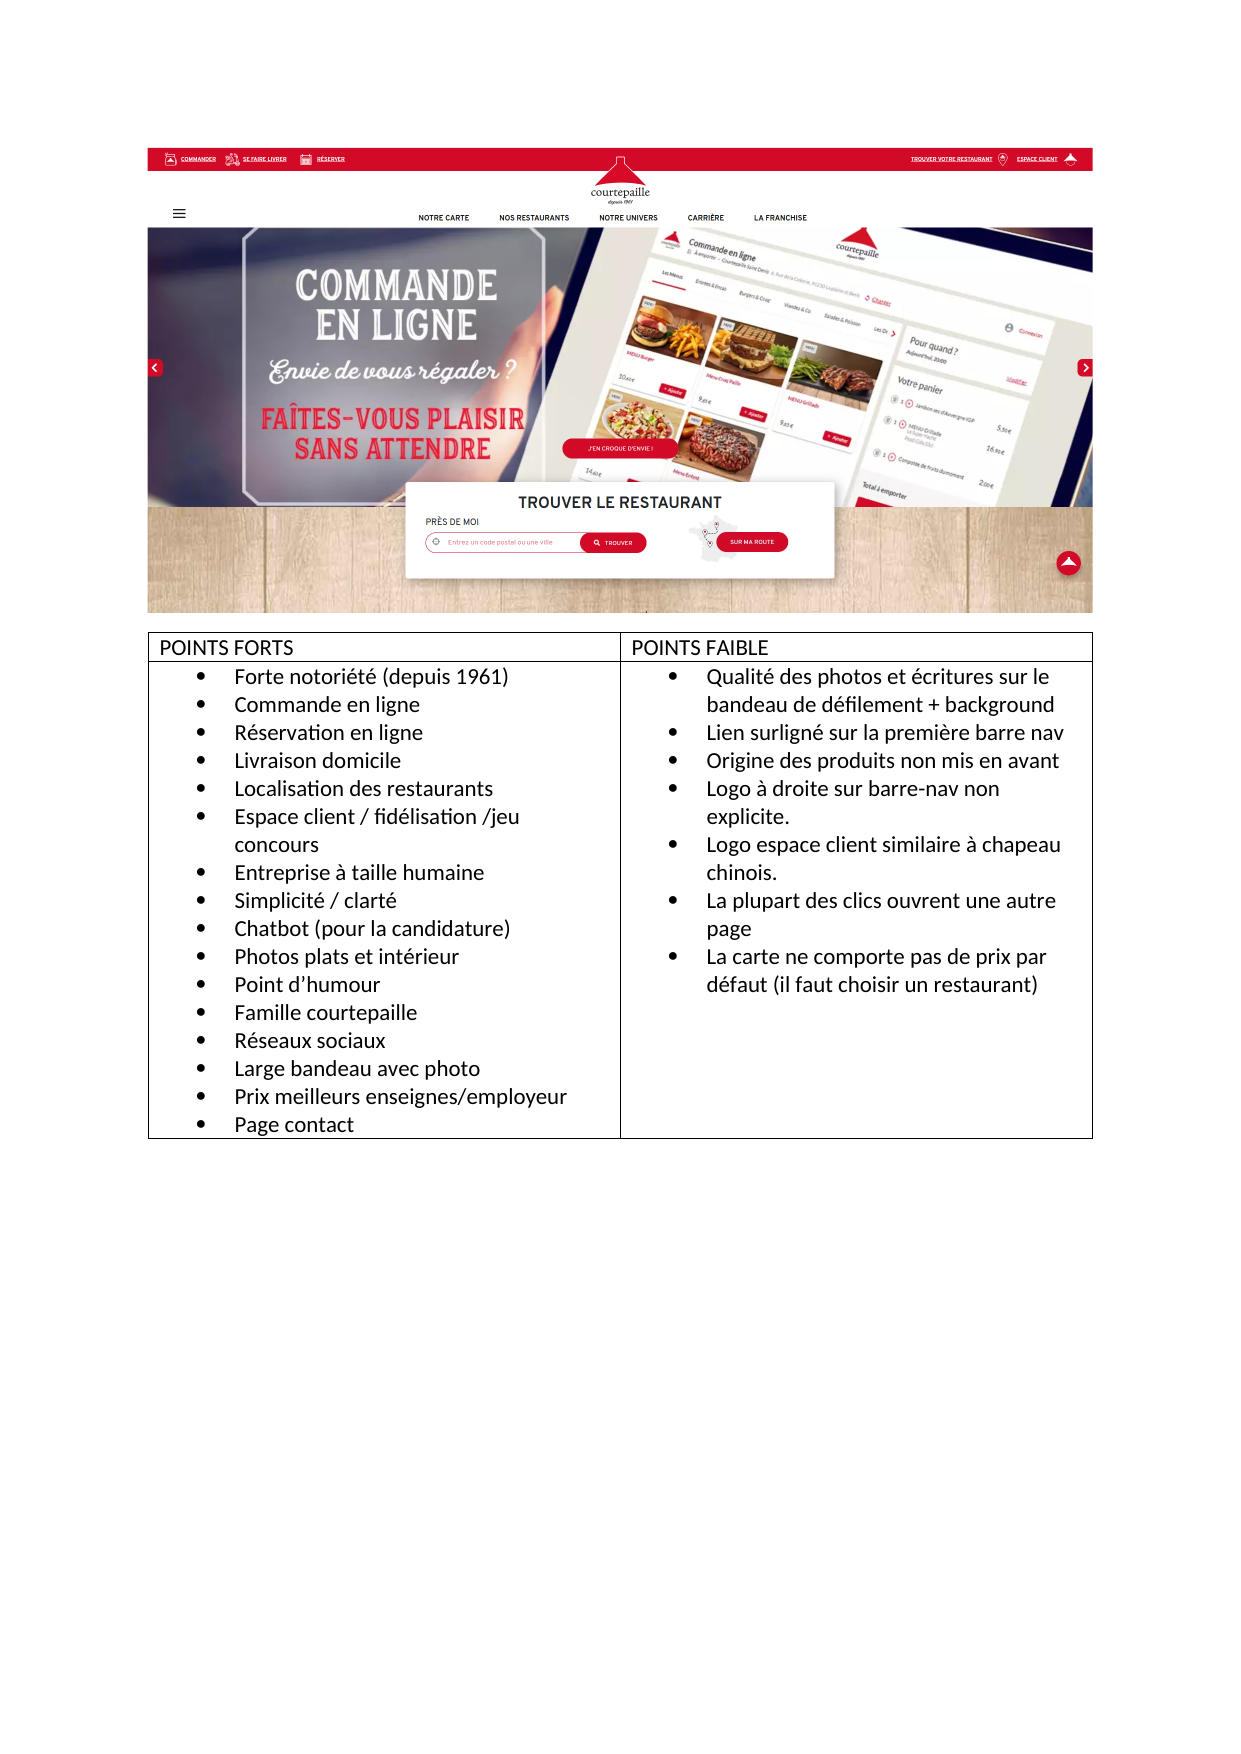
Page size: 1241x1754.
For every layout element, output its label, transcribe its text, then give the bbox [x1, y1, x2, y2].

table_cell Forte notoriété (depuis 1961) Commande en ligne Réservation en ligne Livraison domicile Localisation des restaurants Espace client / fidélisation /jeu concours Entreprise à taille humaine Simplicité / clarté Chatbot (pour la candidature) Photos plats et intérieur Point d’humour Famille courtepaille Réseaux sociaux Large bandeau avec photo Prix meilleurs enseignes/employeur Page contact [149, 662, 620, 1138]
table_header POINTS FORTS [149, 633, 620, 661]
table_header POINTS FAIBLE [621, 633, 1092, 661]
table_cell Qualité des photos et écritures sur le bandeau de défilement + background Lien surligné sur la première barre nav Origine des produits non mis en avant Logo à droite sur barre-nav non explicite. Logo espace client similaire à chapeau chinois. La plupart des clics ouvrent une autre page La carte ne comporte pas de prix par défaut (il faut choisir un restaurant) [621, 662, 1092, 1138]
picture [147, 147, 1093, 613]
